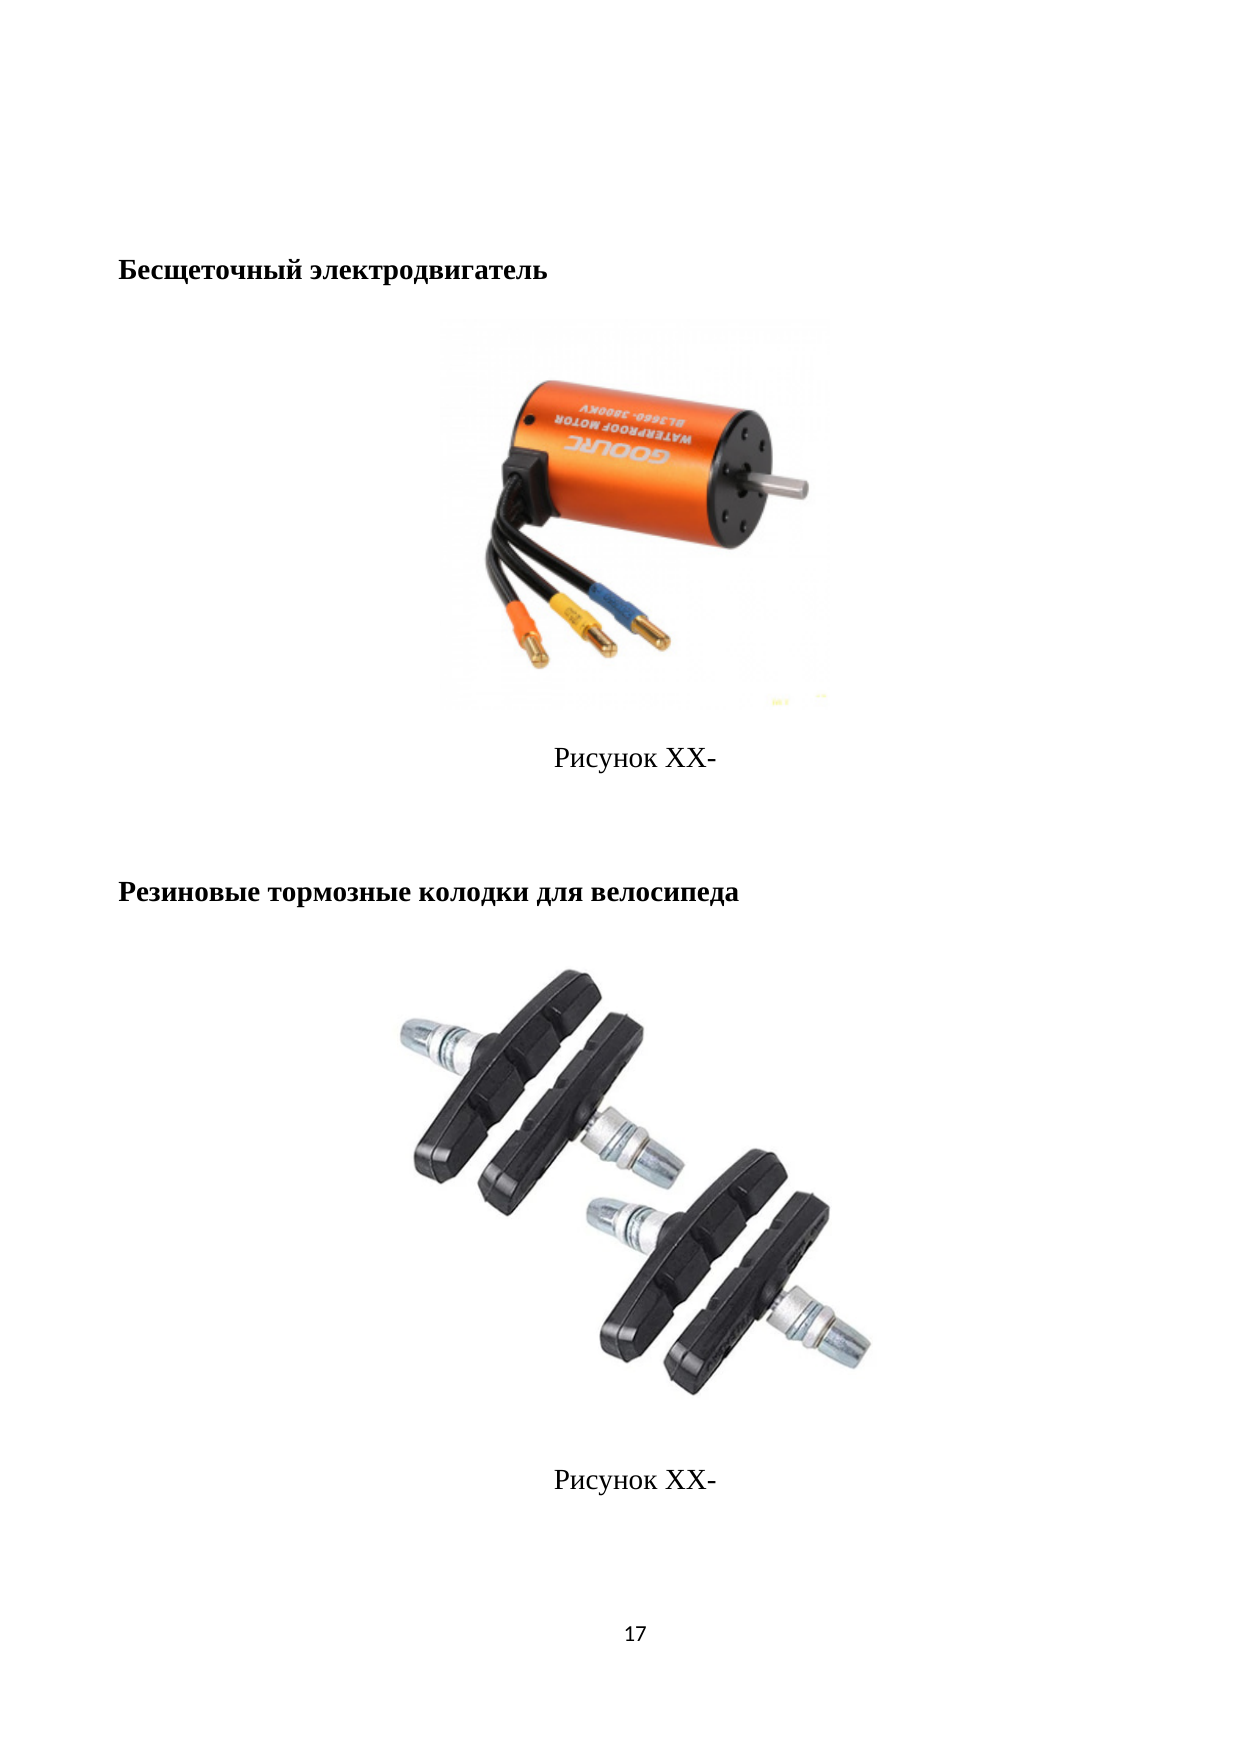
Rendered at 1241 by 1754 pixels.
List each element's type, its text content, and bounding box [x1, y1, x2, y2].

text Рисунок XX- [118, 740, 1152, 774]
picture [439, 319, 831, 710]
text Резиновые тормозные колодки для велосипеда [118, 874, 1152, 908]
text Бесщеточный электродвигатель [118, 252, 1152, 286]
picture [389, 941, 880, 1432]
text Рисунок XX- [118, 1462, 1152, 1496]
